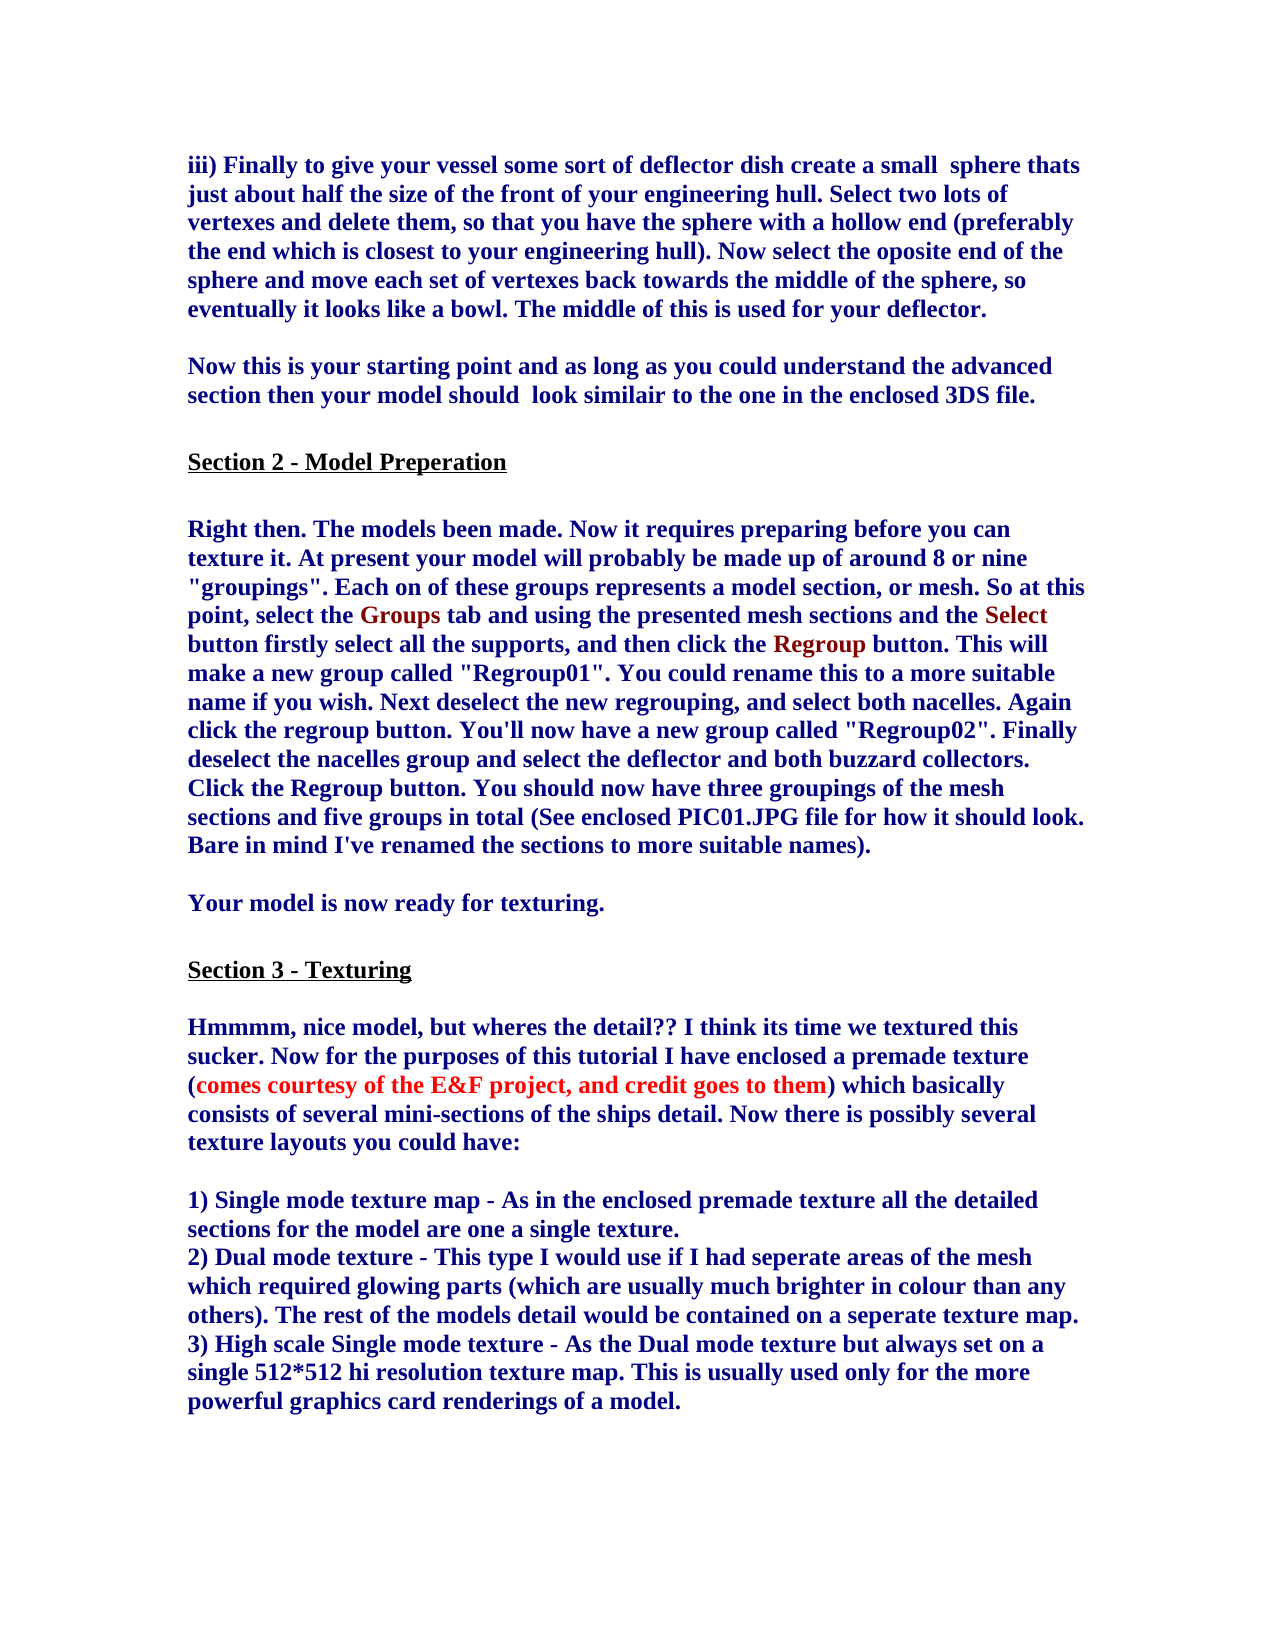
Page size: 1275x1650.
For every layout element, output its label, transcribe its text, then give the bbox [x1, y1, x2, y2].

text Right then. The models been made. Now it requires preparing before you can texture it. At present your model will probably be made up of around 8 or nine "groupings". Each on of these groups represents a model section, or mesh. So at this point, select the Groups tab and using the presented mesh sections and the Select button firstly select all the supports, and then click the Regroup button. This will make a new group called "Regroup01". You could rename this to a more suitable name if you wish. Next deselect the new regrouping, and select both nacelles. Again click the regroup button. You'll now have a new group called "Regroup02". Finally deselect the nacelles group and select the deflector and both buzzard collectors. Click the Regroup button. You should now have three groupings of the mesh sections and five groups in total (See enclosed PIC01.JPG file for how it should look. Bare in mind I've renamed the sections to more suitable names). [187, 572, 1087, 917]
text iii) Finally to give your vessel some sort of deflector dish create a small sphere thats just about half the size of the front of your engineering hull. Select two lots of vertexes and delete them, so that you have the sphere with a hollow end (preferably the end which is closest to your engineering hull). Now select the oposite end of the sphere and move each set of vertexes back towards the middle of the sphere, so eventually it looks like a bowl. The middle of this is used for your deflector. [187, 207, 1087, 380]
text Now this is your starting point and as long as you could understand the advanced section then your model should look similair to the one in the enclosed 3DS file. [187, 409, 1087, 466]
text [187, 150, 1087, 207]
text 2) Dual mode texture - This type I would use if I had seperate areas of the mesh which required glowing parts (which are usually much brighter in colour than any others). The rest of the models detail would be contained on a seperate texture map. [187, 1300, 1087, 1386]
text Section 2 - Model Preperation [187, 504, 1087, 533]
text Your model is now ready for texturing. [187, 945, 1087, 974]
text Hmmmm, nice model, but wheres the detail?? I think its time we textured this sucker. Now for the purposes of this tutorial I have enclosed a premade texture (comes courtesy of the E&F project, and credit goes to them) which basically consists of several mini-sections of the ships detail. Now there is possibly several texture layouts you could have: [187, 1070, 1087, 1214]
text 1) Single mode texture map - As in the enclosed premade texture all the detailed sections for the model are one a single texture. [187, 1242, 1087, 1300]
text 3) High scale Single mode texture - As the Dual mode texture but always set on a single 512*512 hi resolution texture map. This is usually used only for the more powerful graphics card renderings of a model. [187, 1386, 1087, 1472]
text Section 3 - Texturing [187, 1012, 1087, 1041]
